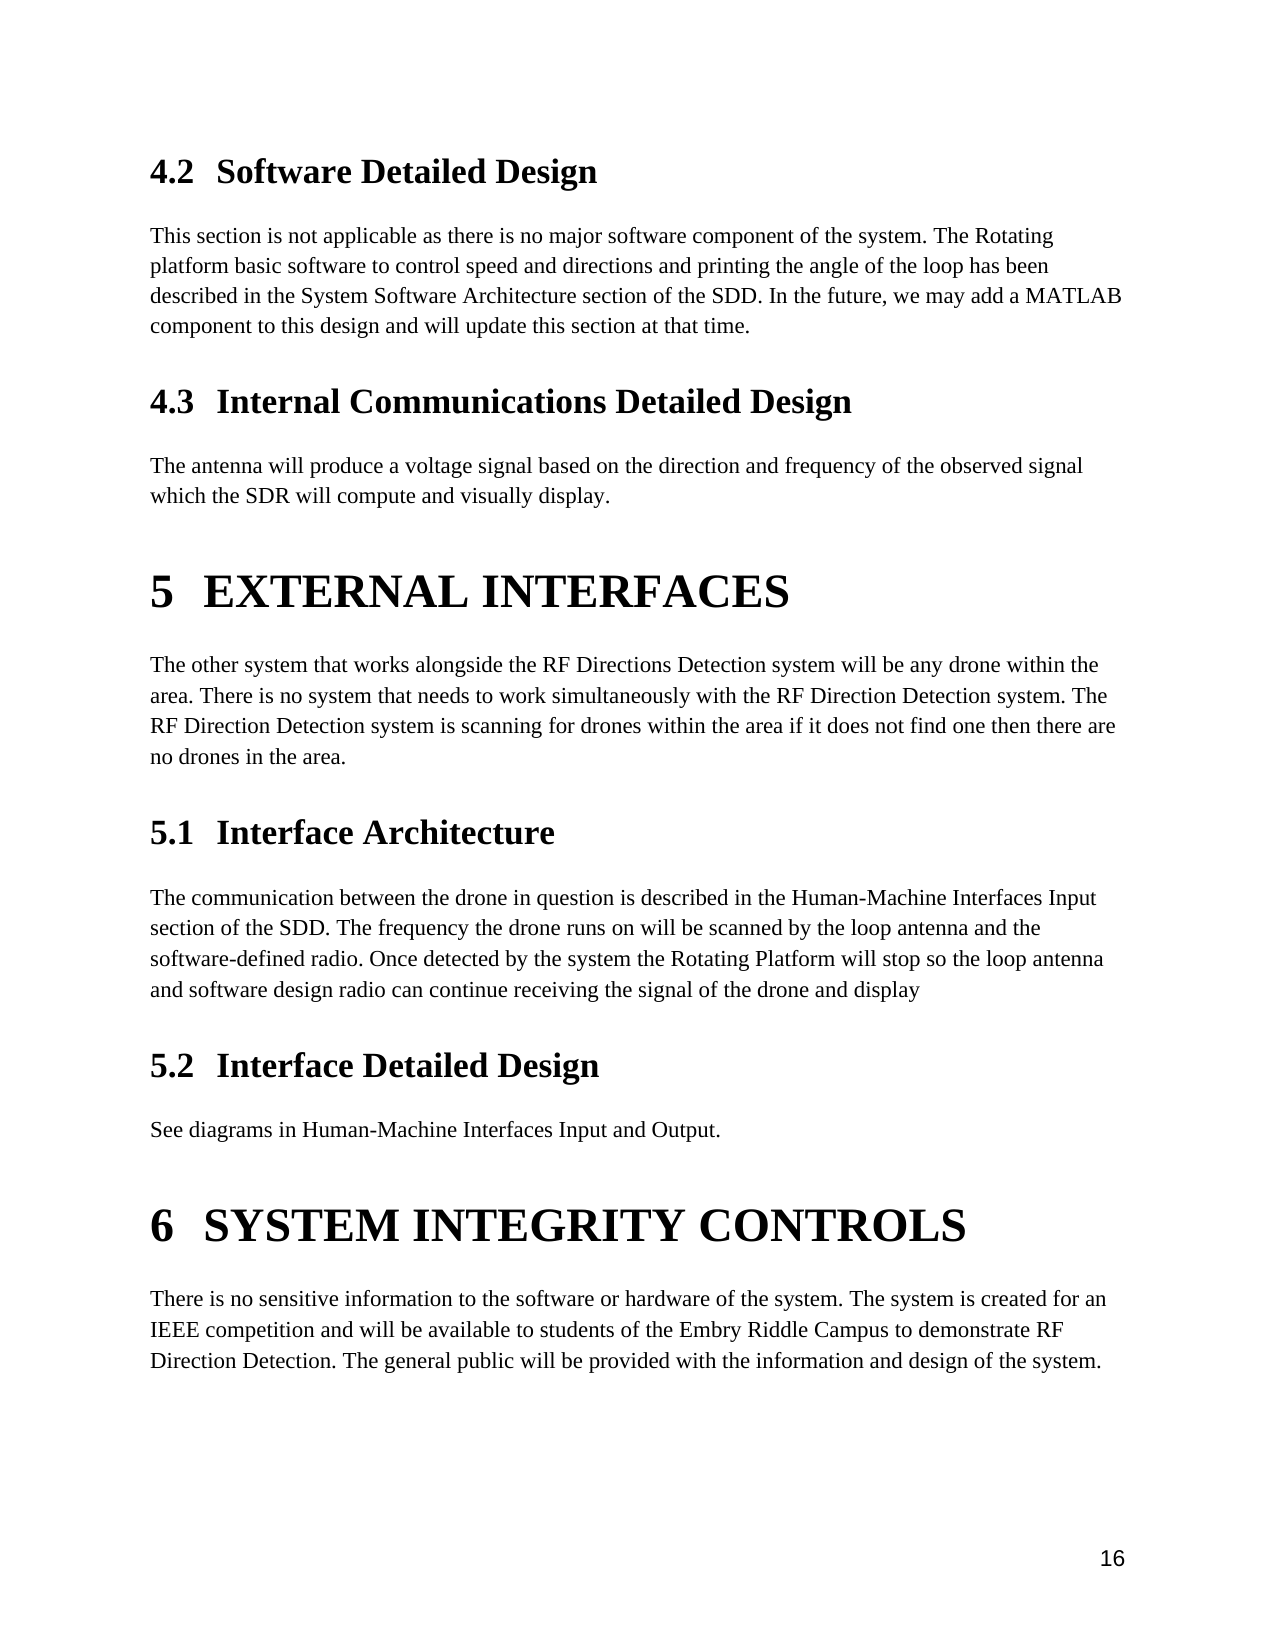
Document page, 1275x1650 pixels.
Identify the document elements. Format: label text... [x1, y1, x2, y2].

text The other system that works alongside the RF Directions Detection system will be any drone within the area. There is no system that needs to work simultaneously with the RF Direction Detection system. The RF Direction Detection system is scanning for drones within the area if it does not find one then there are no drones in the area. [150, 651, 1125, 770]
subtitle 5 EXTERNAL INTERFACES [150, 562, 1125, 618]
text The communication between the drone in question is described in the Human-Machine Interfaces Input section of the SDD. The frequency the drone runs on will be scanned by the loop antenna and the software-defined radio. Once detected by the system the Rotating Platform will stop so the loop antenna and software design radio can continue receiving the signal of the drone and display [150, 883, 1125, 1002]
text The antenna will produce a voltage signal based on the direction and frequency of the observed signal which the SDR will compute and visually display. [150, 452, 1125, 509]
subtitle 4.3 Internal Communications Detailed Design [150, 380, 1125, 421]
text There is no sensitive information to the software or hardware of the system. The system is created for an IEEE competition and will be available to students of the Embry Riddle Campus to demonstrate RF Direction Detection. The general public will be provided with the information and design of the system. [150, 1285, 1125, 1373]
subtitle 4.2 Software Detailed Design [150, 150, 1125, 191]
text This section is not applicable as there is no major software component of the system. The Rotating platform basic software to control speed and directions and printing the angle of the loop has been described in the System Software Architecture section of the SDD. In the future, we may add a MATLAB component to this design and will update this section at that time. [150, 222, 1125, 339]
subtitle 5.2 Interface Detailed Design [150, 1044, 1125, 1085]
text See diagrams in Human-Machine Interfaces Input and Output. [150, 1116, 1125, 1143]
subtitle 6 SYSTEM INTEGRITY CONTROLS [150, 1197, 1125, 1252]
subtitle 5.1 Interface Architecture [150, 812, 1125, 852]
